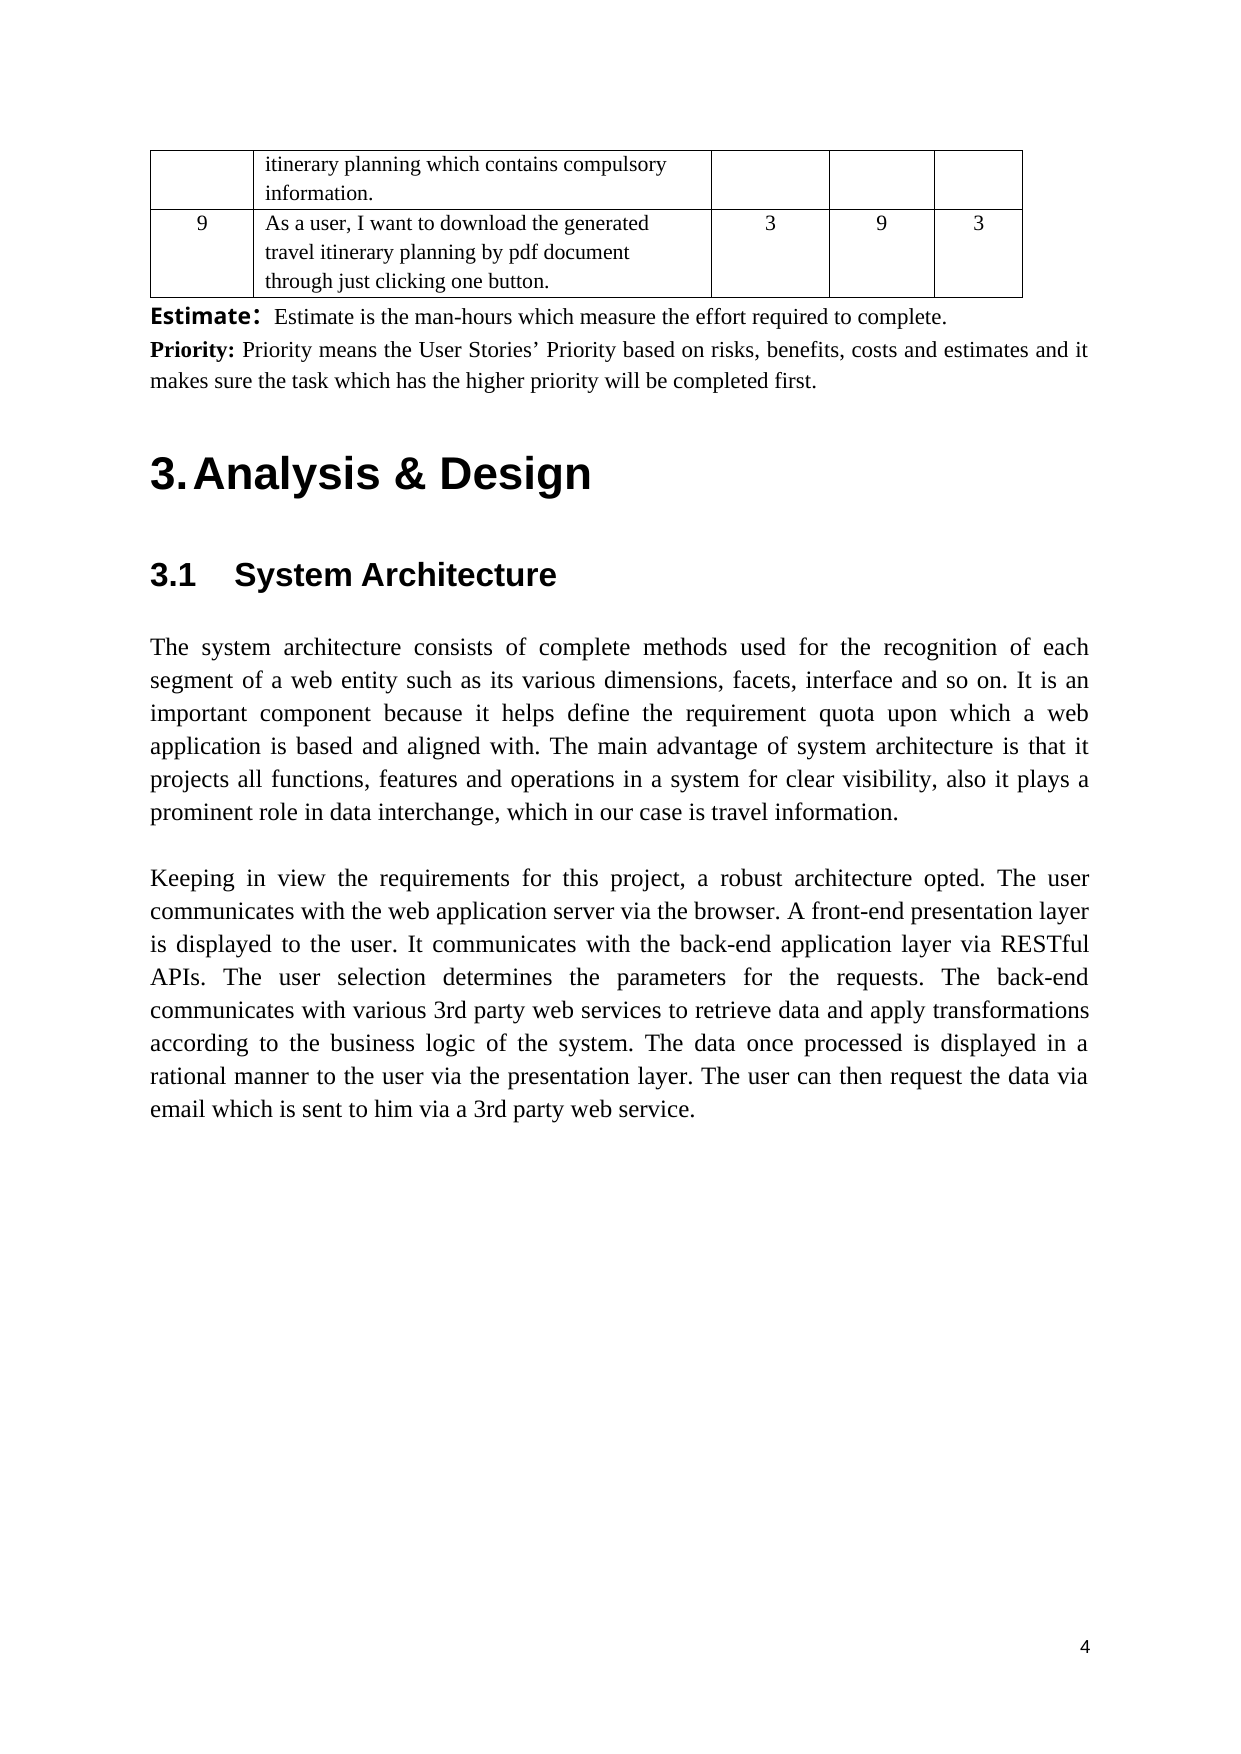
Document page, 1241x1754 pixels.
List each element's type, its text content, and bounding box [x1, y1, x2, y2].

table_cell 3 [712, 210, 829, 297]
list System Architecture [150, 555, 1090, 593]
table_cell 3 [935, 210, 1022, 297]
table_cell As a user, I want to download the generated travel itinerary planning by pdf document through just clicking one button. [254, 210, 711, 297]
table_cell 6 [712, 151, 829, 209]
table_cell 9 [151, 210, 253, 297]
table_cell 9 [830, 210, 934, 297]
text Priority: Priority means the User Stories’ Priority based on risks, benefits, costs and estimates and it makes sure the task which has the higher priority will be completed first. [150, 336, 1090, 393]
text Keeping in view the requirements for this project, a robust architecture opted. The user communicates with the web application server via the browser. A front-end presentation layer is displayed to the user. It communicates with the back-end application layer via RESTful APIs. The user selection determines the parameters for the requests. The back-end communicates with various 3rd party web services to retrieve data and apply transformations according to the business logic of the system. The data once processed is displayed in a rational manner to the user via the presentation layer. The user can then request the data via email which is sent to him via a 3rd party web service. [150, 863, 1090, 1123]
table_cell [254, 151, 711, 209]
table_cell 3 [935, 151, 1022, 209]
table_cell 8 [830, 151, 934, 209]
text Estimate is the man-hours which measure the effort required to complete. [150, 298, 1090, 331]
table_cell 8 [151, 151, 253, 209]
text The system architecture consists of complete methods used for the recognition of each segment of a web entity such as its various dimensions, facets, interface and so on. It is an important component because it helps define the requirement quota upon which a web application is based and aligned with. The main advantage of system architecture is that it projects all functions, features and operations in a system for clear visibility, also it plays a prominent role in data interchange, which in our case is travel information. [150, 632, 1090, 826]
subtitle Analysis & Design [150, 447, 1090, 499]
